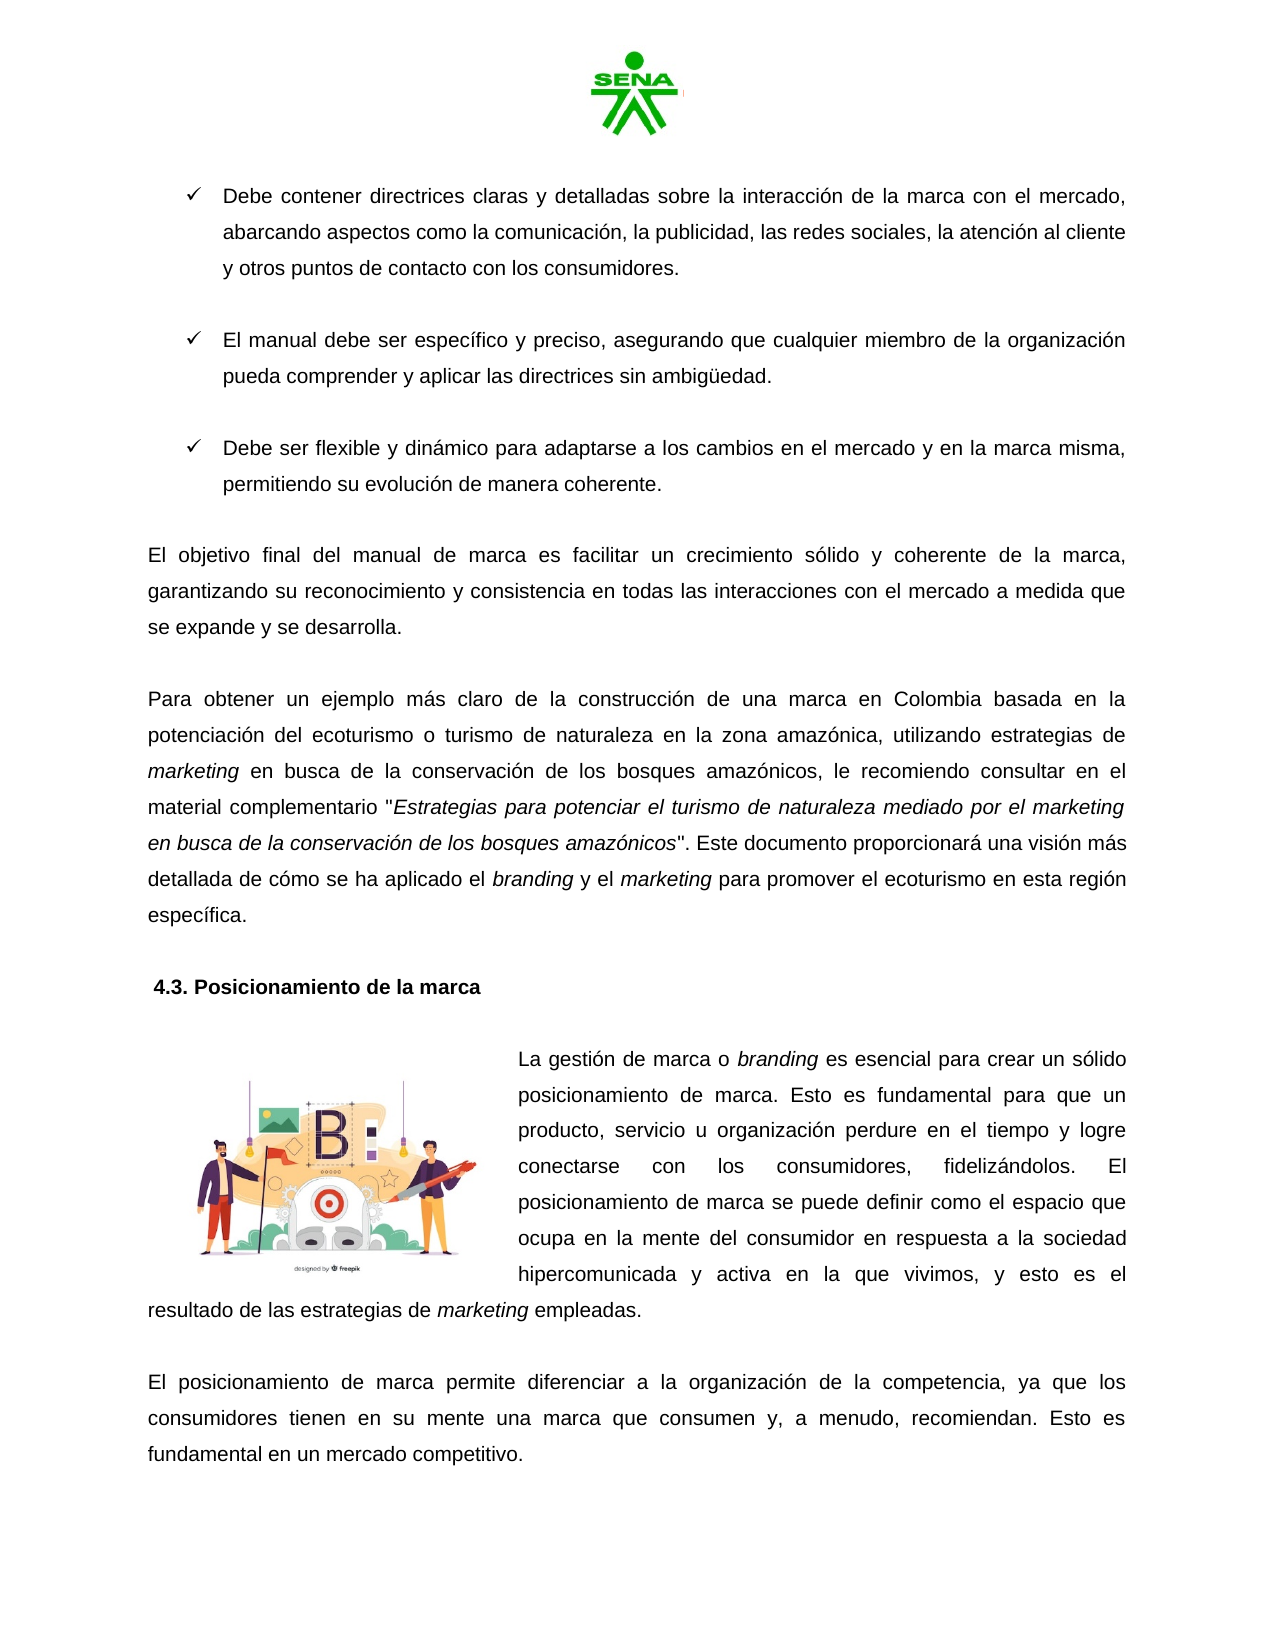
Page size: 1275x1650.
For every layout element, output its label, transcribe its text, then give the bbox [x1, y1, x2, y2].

text El objetivo final del manual de marca es facilitar un crecimiento sólido y coherente de la marca, garantizando su reconocimiento y consistencia en todas las interacciones con el mercado a medida que se expande y se desarrolla. [148, 543, 1127, 639]
list Debe contener directrices claras y detalladas sobre la interacción de la marca con el mercado, abarcando aspectos como la comunicación, la publicidad, las redes sociales, la atención al cliente y otros puntos de contacto con los consumidores. [185, 184, 1127, 279]
list Debe ser flexible y dinámico para adaptarse a los cambios en el mercado y en la marca misma, permitiendo su evolución de manera coherente. [185, 435, 1127, 495]
text Para obtener un ejemplo más claro de la construcción de una marca en Colombia basada en la potenciación del ecoturismo o turismo de naturaleza en la zona amazónica, utilizando estrategias de marketing en busca de la conservación de los bosques amazónicos, le recomiendo consultar en el material complementario "Estrategias para potenciar el turismo de naturaleza mediado por el marketing en busca de la conservación de los bosques amazónicos". Este documento proporcionará una visión más detallada de cómo se ha aplicado el branding y el marketing para promover el ecoturismo en esta región específica. [148, 687, 1127, 927]
picture [154, 1051, 500, 1282]
text 4.3. Posicionamiento de la marca [148, 974, 1127, 998]
picture [585, 45, 690, 143]
list El manual debe ser específico y preciso, asegurando que cualquier miembro de la organización pueda comprender y aplicar las directrices sin ambigüedad. [185, 327, 1127, 387]
text El posicionamiento de marca permite diferenciar a la organización de la competencia, ya que los consumidores tienen en su mente una marca que consumen y, a menudo, recomiendan. Esto es fundamental en un mercado competitivo. [148, 1370, 1127, 1466]
